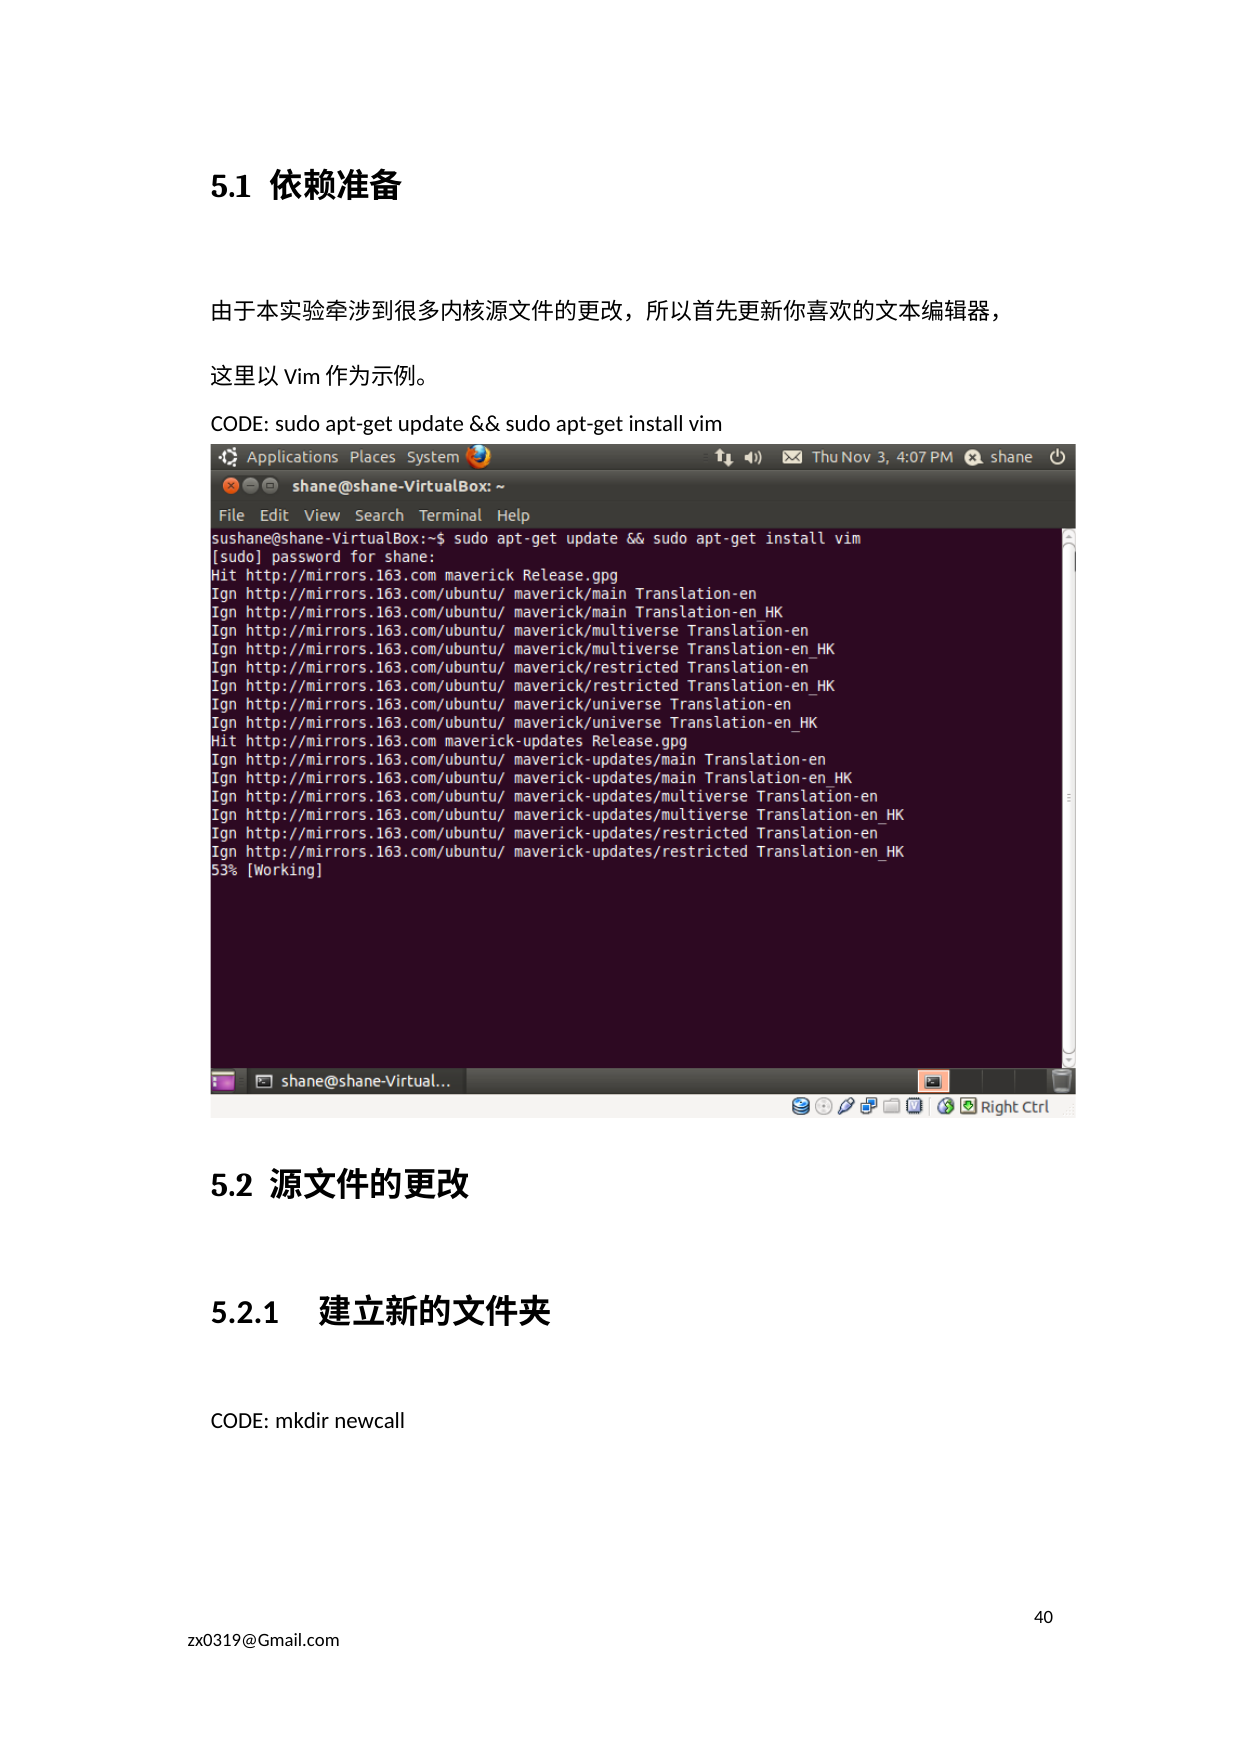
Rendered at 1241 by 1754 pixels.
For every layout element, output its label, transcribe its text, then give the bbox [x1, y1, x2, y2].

text CODE: sudo apt-get update && sudo apt-get install vim [211, 407, 1030, 440]
text 由于本实验牵涉到很多内核源文件的更改，所以首先更新你喜欢的文本编辑器，这里以Vim作为示例。 [211, 277, 1030, 407]
subtitle 依赖准备 [211, 150, 1030, 215]
picture [210, 444, 1076, 1118]
subtitle 建立新的文件夹 [211, 1276, 1030, 1341]
subtitle 源文件的更改 [211, 1149, 1030, 1214]
text CODE: mkdir newcall [211, 1404, 1030, 1436]
